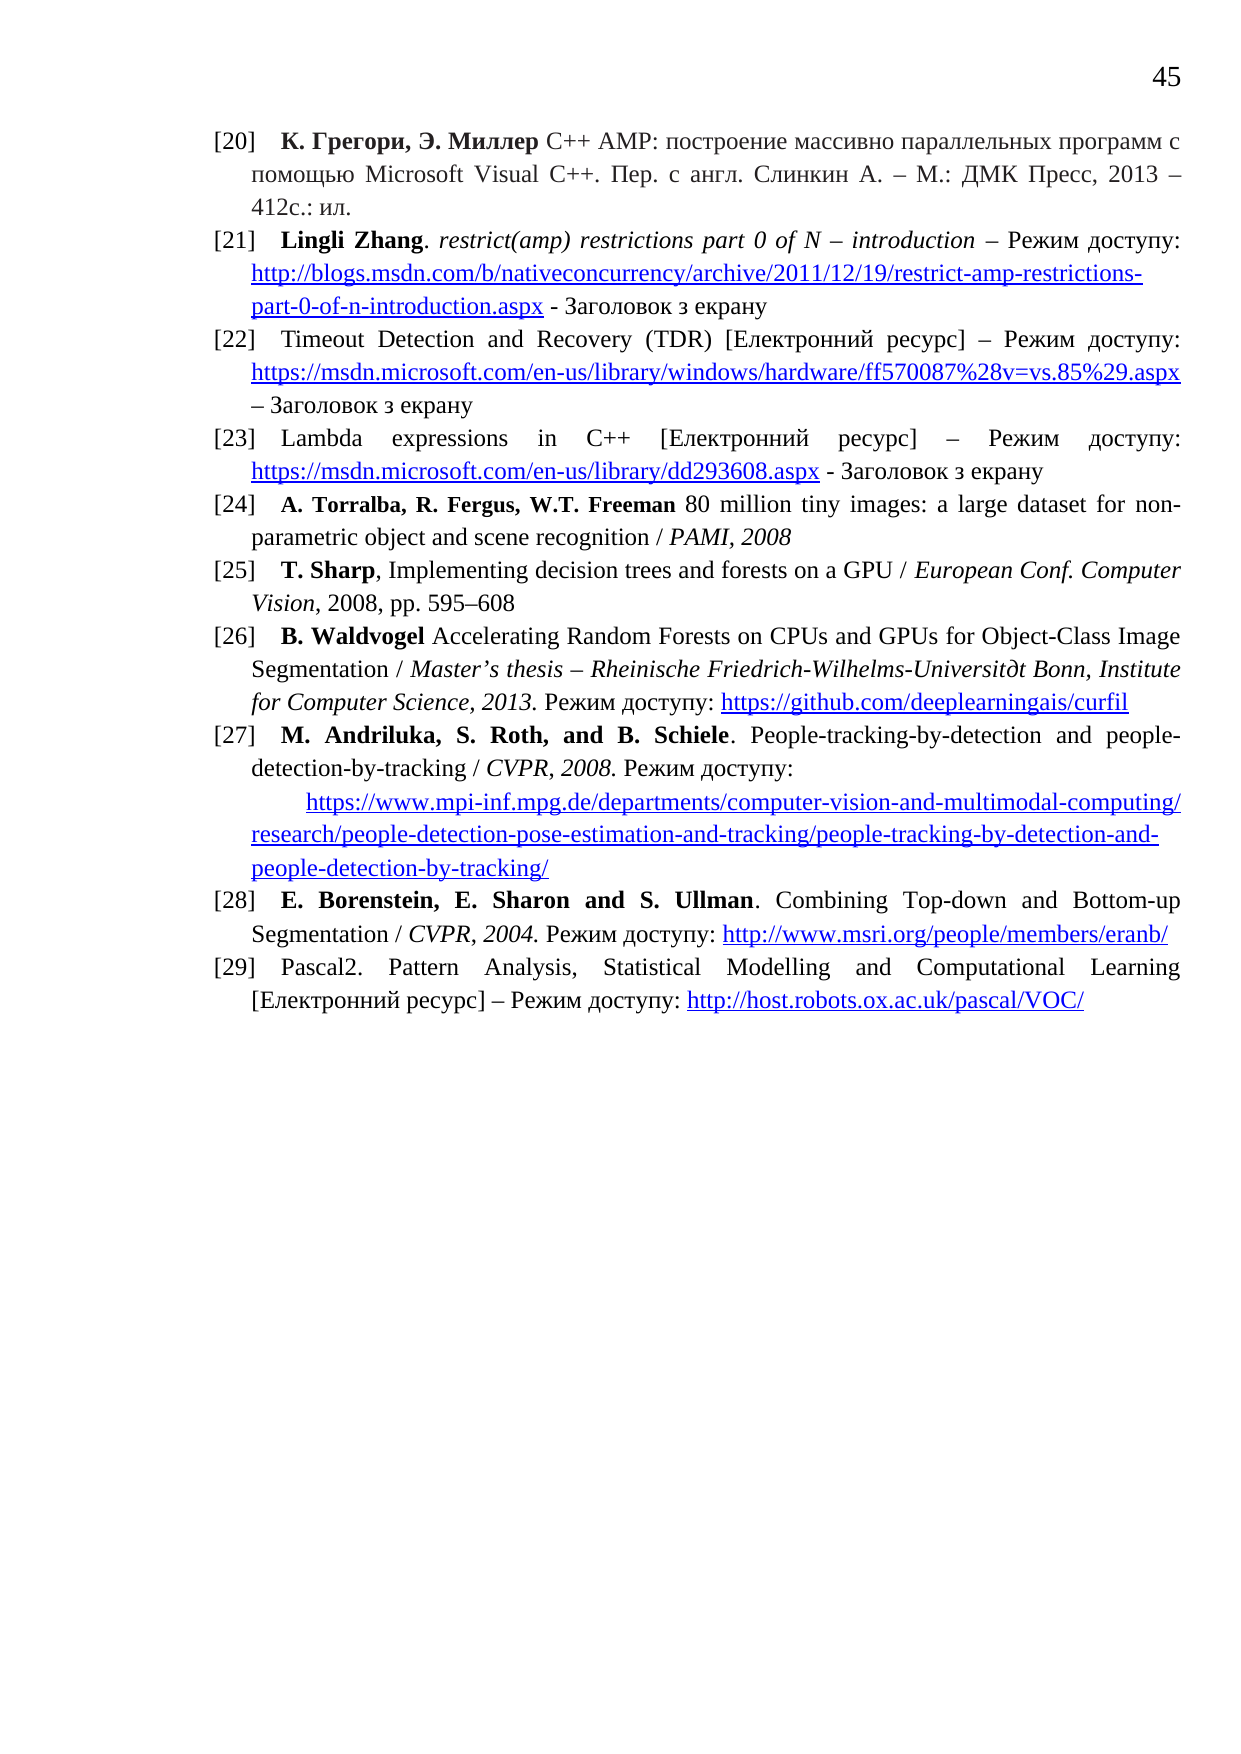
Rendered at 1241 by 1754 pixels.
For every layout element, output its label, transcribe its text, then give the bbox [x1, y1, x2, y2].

list M. Andriluka, S. Roth, and B. Schiele. People-tracking-by-detection and people-detection-by-tracking / CVPR, 2008. Режим доступу: [214, 721, 1181, 782]
list A. Torralba, R. Fergus, W.T. Freeman 80 million tiny images: a large dataset for non-parametric object and scene recognition / PAMI, 2008 [214, 489, 1181, 551]
list К. Грегори, Э. Миллер C++ AMP: построение массивно параллельных программ с помощью Microsoft Visual C++. Пер. с англ. Слинкин А. – М.: ДМК Пресс, 2013 – 412с.: ил. [214, 126, 1181, 221]
list Timeout Detection and Recovery (TDR) [Електронний ресурс] – Режим доступу: https://msdn.microsoft.com/en-us/library/windows/hardware/ff570087%28v=vs.85%29.aspx – Заголовок з екрану [214, 324, 1181, 419]
list https://www.mpi-inf.mpg.de/departments/computer-vision-and-multimodal-computing/research/people-detection-pose-estimation-and-tracking/people-tracking-by-detection-and-people-detection-by-tracking/ [251, 787, 1181, 881]
list Lingli Zhang. restrict(amp) restrictions part 0 of N – introduction – Режим доступу: http://blogs.msdn.com/b/nativeconcurrency/archive/2011/12/19/restrict-amp-restrictions-part-0-of-n-introduction.aspx - Заголовок з екрану [214, 225, 1181, 320]
list B. Waldvogel Accelerating Random Forests on CPUs and GPUs for Object-Class Image Segmentation / Master’s thesis – Rheinische Friedrich-Wilhelms-Universitдt Bonn, Institute for Computer Science, 2013. Режим доступу: https://github.com/deeplearningais/curfil [214, 621, 1181, 716]
list Pascal2. Pattern Analysis, Statistical Modelling and Computational Learning [Електронний ресурс] – Режим доступу: http://host.robots.ox.ac.uk/pascal/VOC/ [214, 952, 1181, 1013]
list T. Sharp, Implementing decision trees and forests on a GPU / European Conf. Computer Vision, 2008, pp. 595–608 [214, 555, 1181, 617]
list Lambda expressions in C++ [Електронний ресурс] – Режим доступу: https://msdn.microsoft.com/en-us/library/dd293608.aspx - Заголовок з екрану [214, 423, 1181, 485]
list E. Borenstein, E. Sharon and S. Ullman. Combining Top-down and Bottom-up Segmentation / CVPR, 2004. Режим доступу: http://www.msri.org/people/members/eranb/ [214, 886, 1181, 947]
